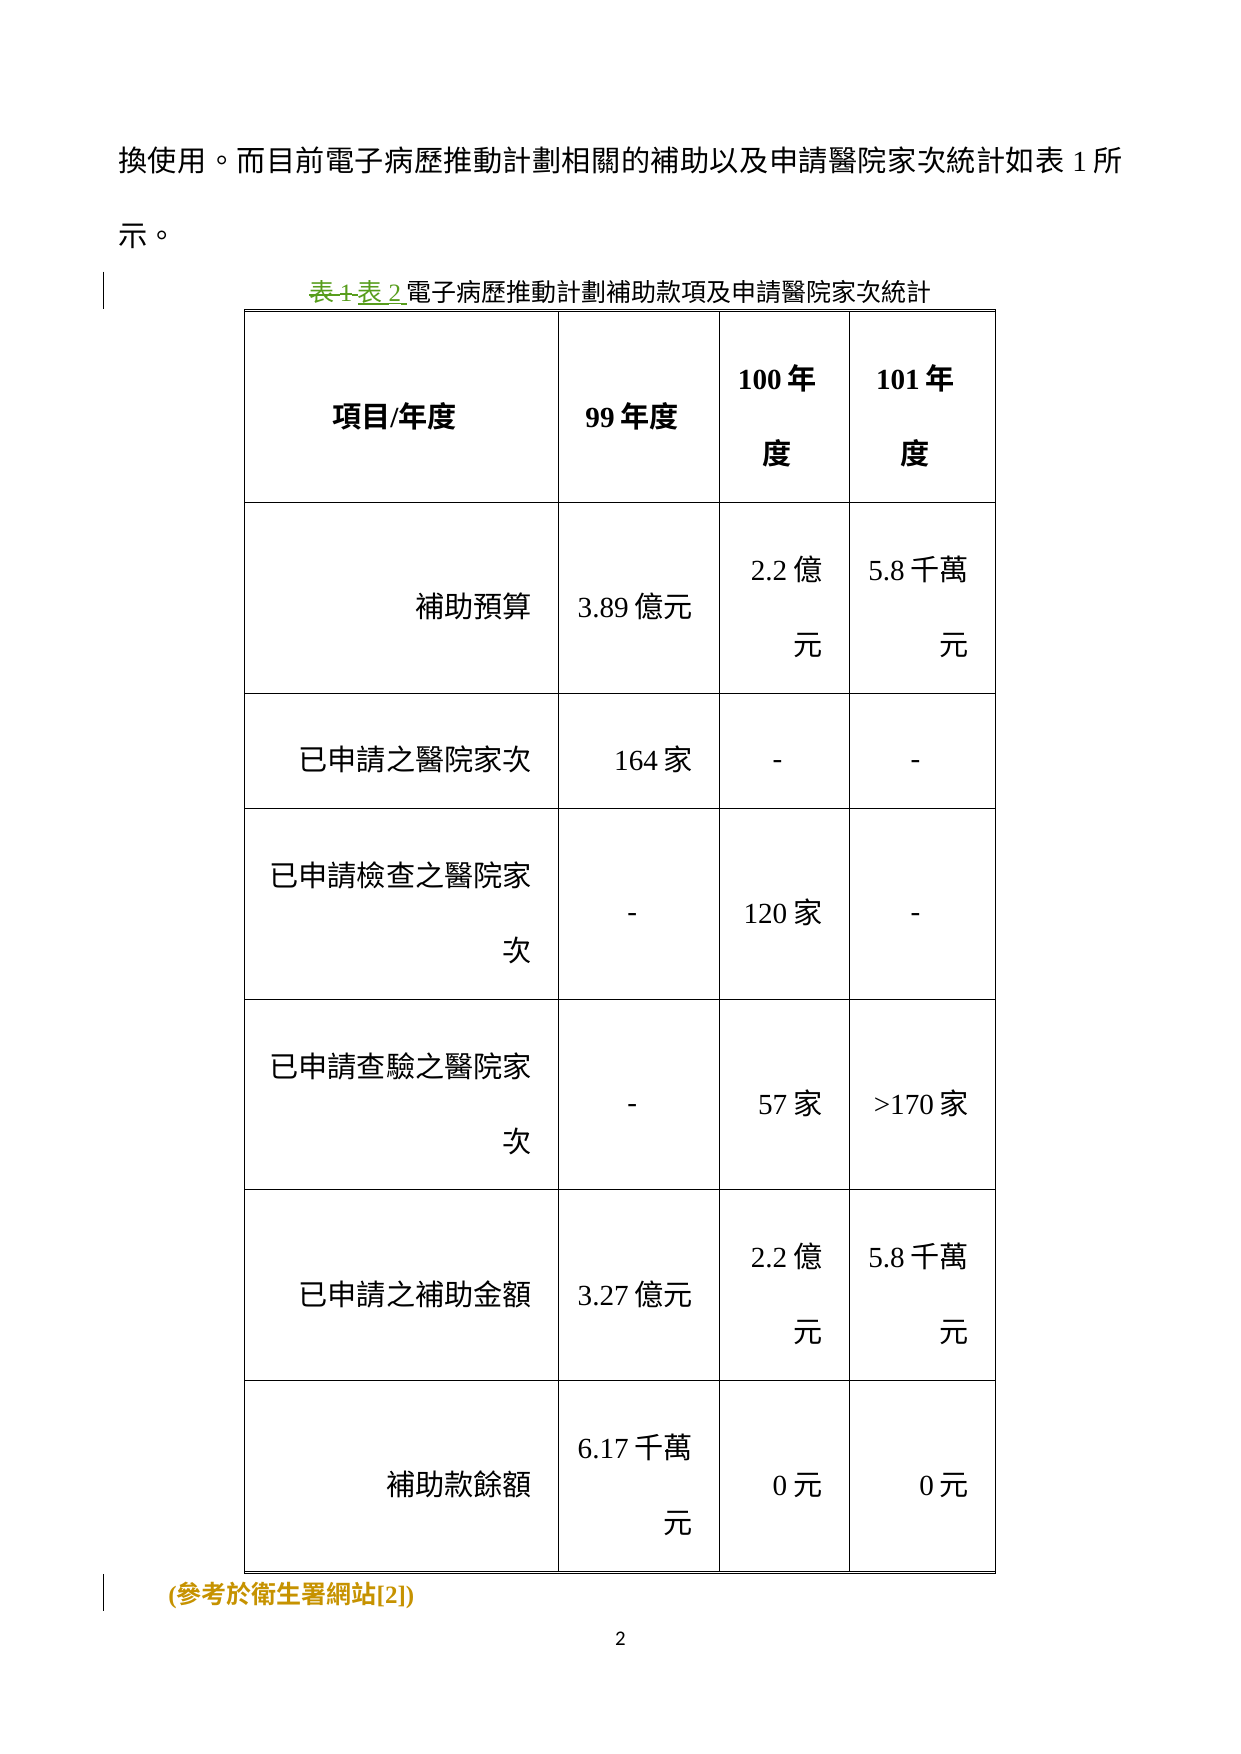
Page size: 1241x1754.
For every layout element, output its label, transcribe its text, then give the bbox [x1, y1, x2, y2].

table_cell 2.2億元 [720, 1190, 849, 1380]
table_cell 已申請之醫院家次 [245, 694, 558, 808]
table_cell 5.8千萬元 [850, 1190, 995, 1380]
table_cell >170家 [850, 1000, 995, 1189]
table_cell 0元 [720, 1381, 849, 1571]
table_cell - [720, 694, 849, 808]
text (參考於衛生署網站[2]) [118, 1574, 1122, 1611]
table_cell 已申請檢查之醫院家次 [245, 809, 558, 999]
table_cell 3.89億元 [559, 503, 719, 692]
table_cell 57家 [720, 1000, 849, 1189]
table_cell 補助款餘額 [245, 1381, 558, 1571]
table_cell 164家 [559, 694, 719, 808]
table_cell 0元 [850, 1381, 995, 1571]
table_cell - [559, 1000, 719, 1189]
table_header 99年度 [559, 312, 719, 502]
table_cell 6.17千萬元 [559, 1381, 719, 1571]
table_cell - [850, 694, 995, 808]
table_cell - [850, 809, 995, 999]
table_cell 3.27億元 [559, 1190, 719, 1380]
table_cell 已申請之補助金額 [245, 1190, 558, 1380]
table_cell 120家 [720, 809, 849, 999]
text 電子病歷推動計劃補助款項及申請醫院家次統計 [118, 272, 1122, 309]
table_header 101年度 [850, 312, 995, 502]
table_cell - [559, 809, 719, 999]
table_header 100年度 [720, 312, 849, 502]
table_cell 補助預算 [245, 503, 558, 692]
table_cell 2.2億元 [720, 503, 849, 692]
table_cell 5.8千萬元 [850, 503, 995, 692]
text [118, 122, 1122, 272]
table_cell 已申請查驗之醫院家次 [245, 1000, 558, 1189]
table_header 項目/年度 [245, 312, 558, 502]
